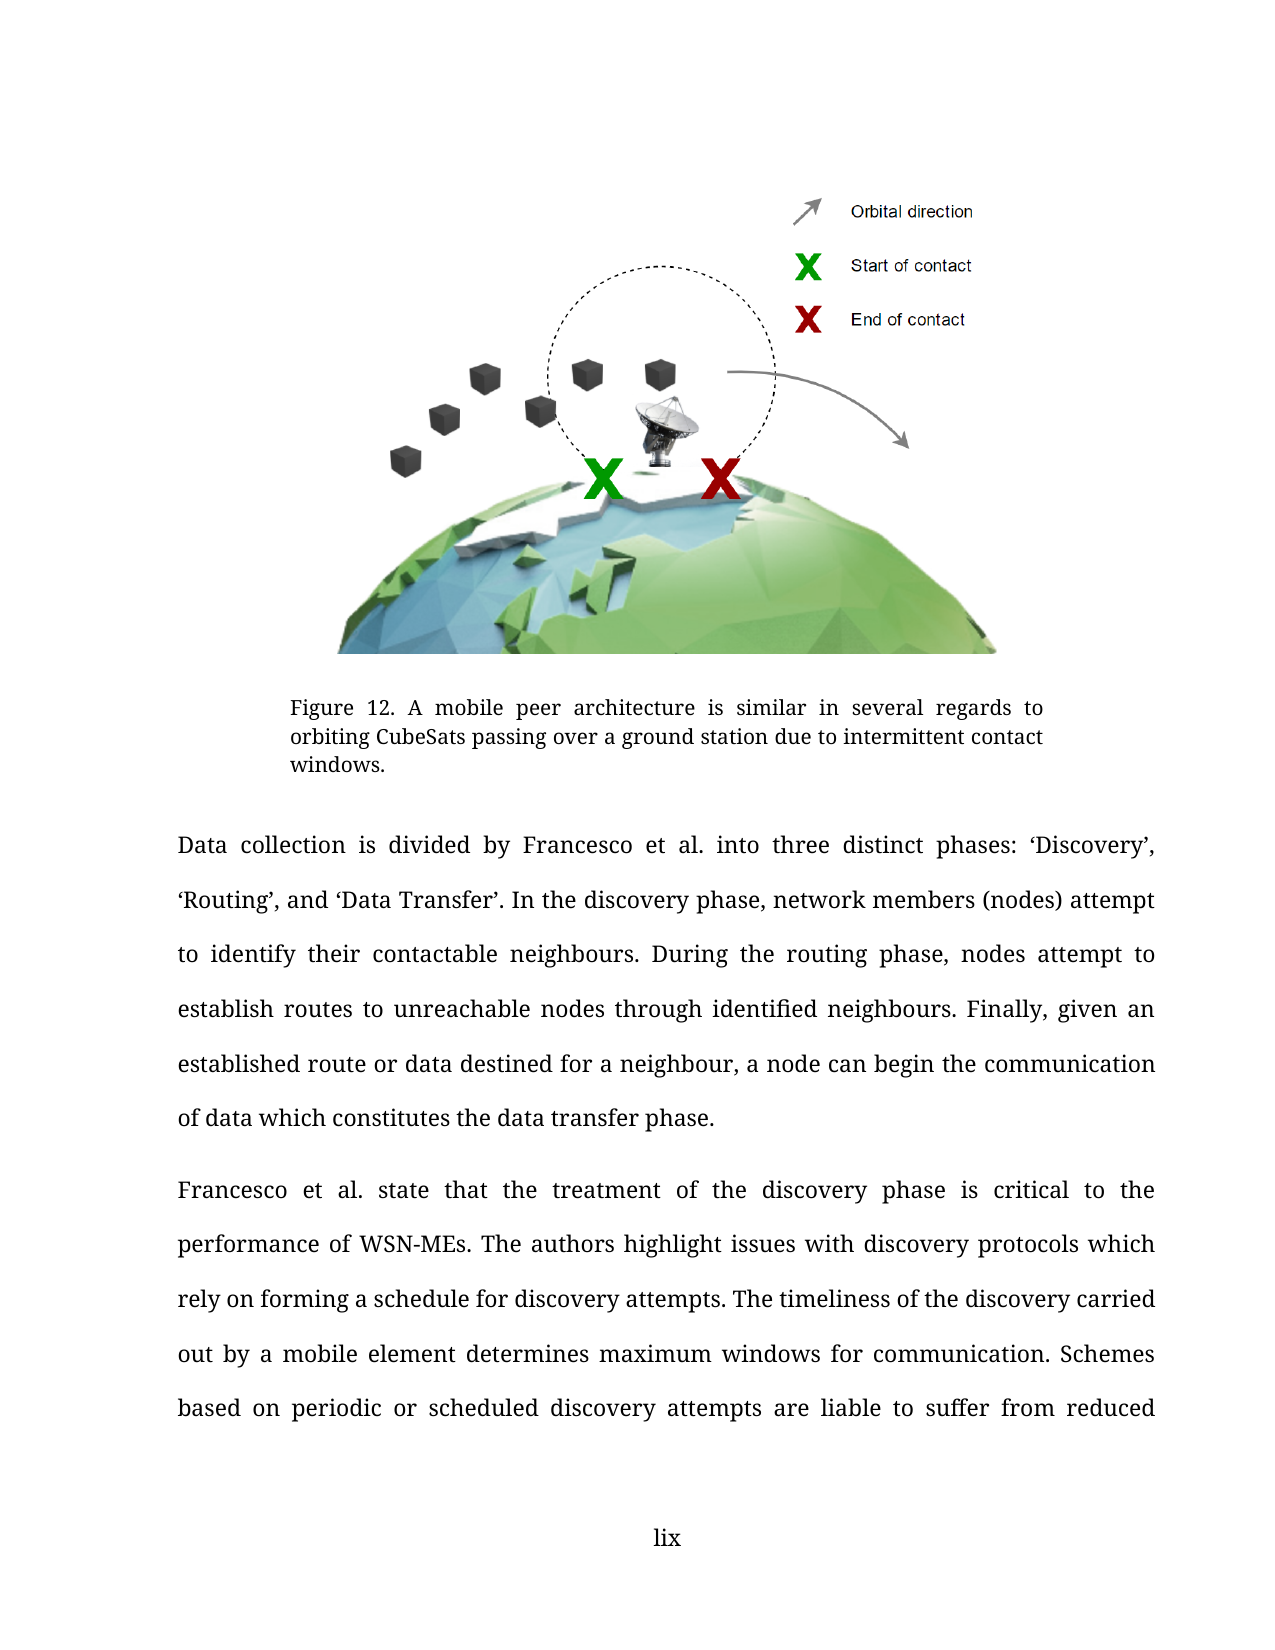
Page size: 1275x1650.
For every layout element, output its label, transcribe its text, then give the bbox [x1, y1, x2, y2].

text Data collection is divided by Francesco et al. into three distinct phases: ‘Discovery’, ‘Routing’, and ‘Data Transfer’. In the discovery phase, network members (nodes) attempt to identify their contactable neighbours. During the routing phase, nodes attempt to establish routes to unreachable nodes through identified neighbours. Finally, given an established route or data destined for a neighbour, a node can begin the communication of data which constitutes the data transfer phase. [177, 829, 1157, 1133]
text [177, 1174, 1157, 1424]
text Figure 12. A mobile peer architecture is similar in several regards to orbiting CubeSats passing over a ground station due to intermittent contact windows. [290, 693, 1044, 779]
picture [337, 176, 997, 654]
